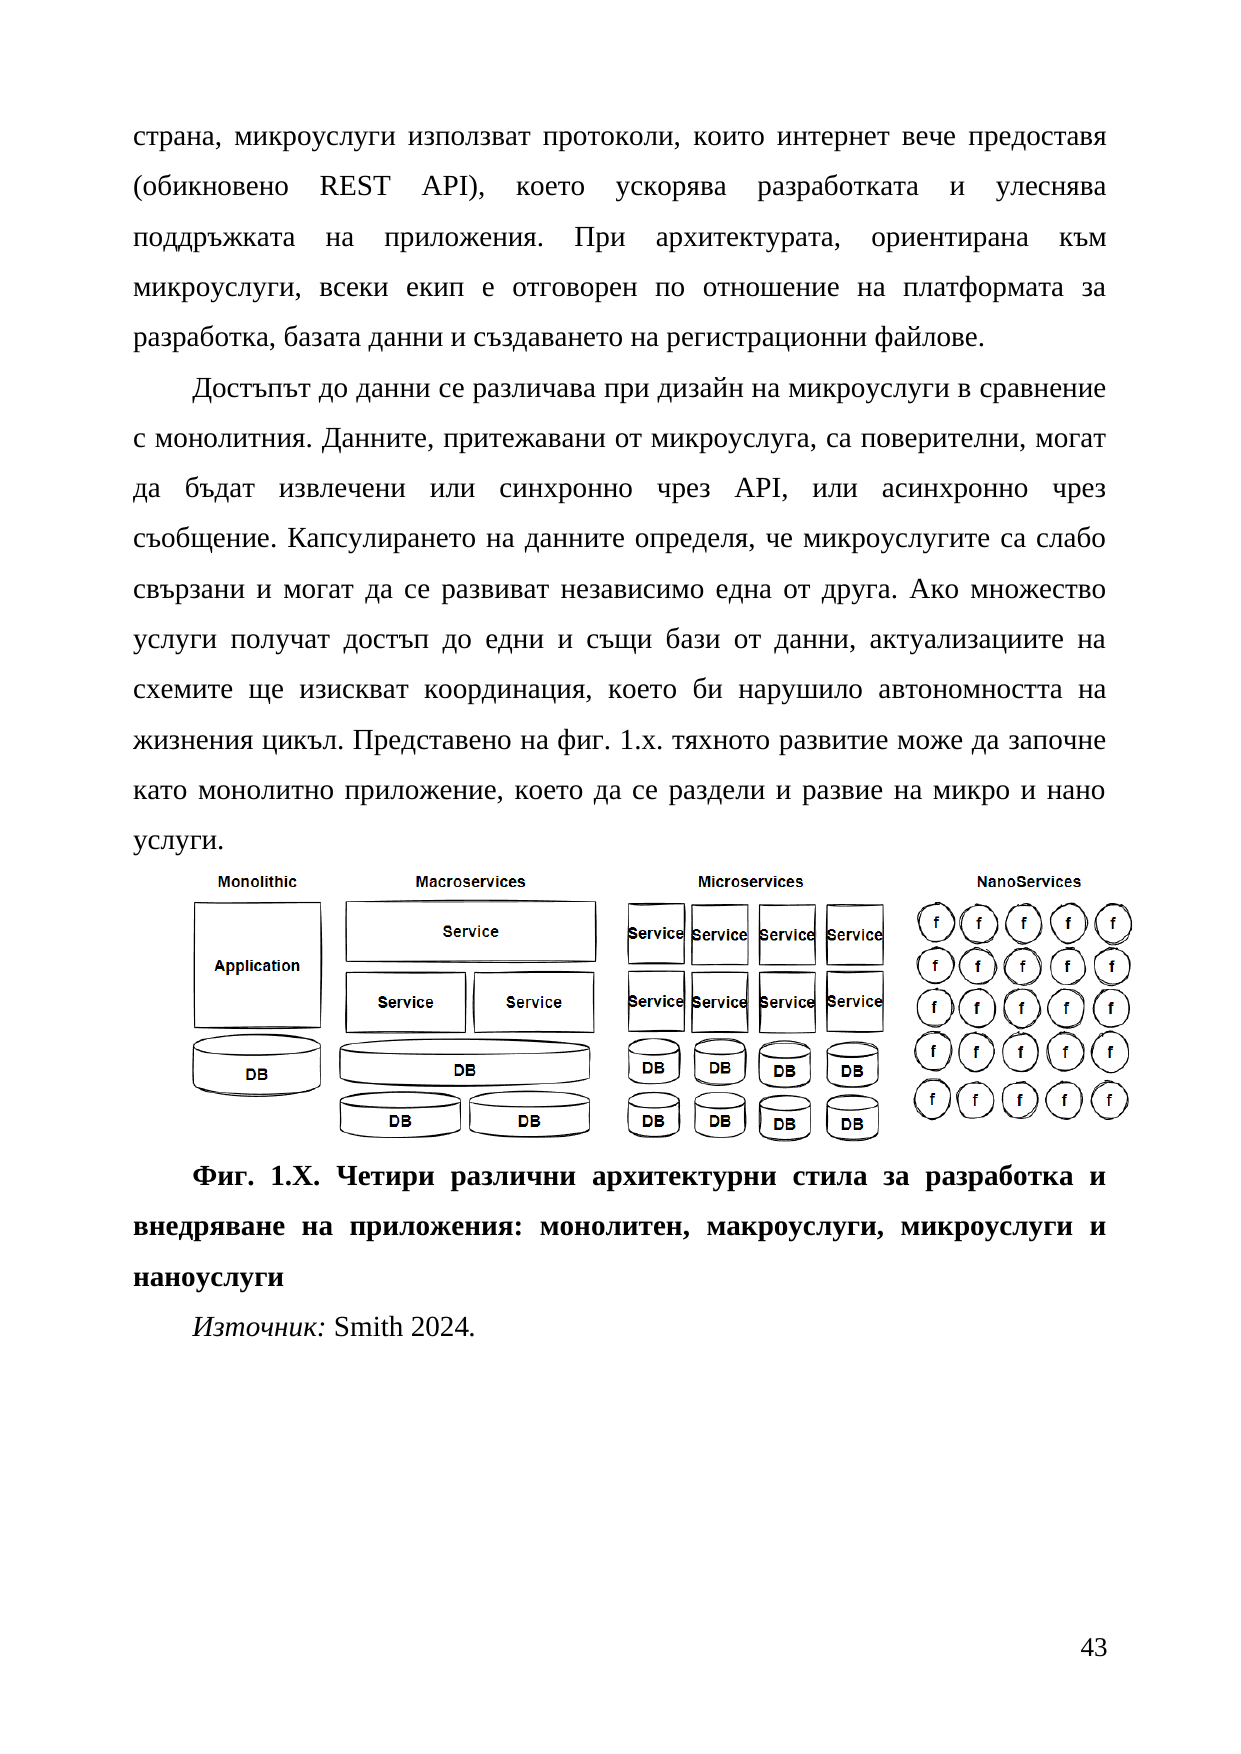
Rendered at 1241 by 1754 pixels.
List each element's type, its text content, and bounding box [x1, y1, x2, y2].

text Източник: Smith 2024. [133, 1309, 1107, 1343]
text Достъпът до данни се различава при дизайн на микроуслуги в сравнение с монолитния. Данните, притежавани от микроуслуга, са поверителни, могат да бъдат извлечени или синхронно чрез API, или асинхронно чрез съобщение. Капсулирането на данните определя, че микроуслугите са слабо свързани и могат да се развиват независимо една от друга. Ако множество услуги получат достъп до едни и същи бази от данни, актуализациите на схемите ще изискват координация, което би нарушило автономността на жизнения цикъл. Представено на фиг. 1.х. тяхното развитие може да започне като монолитно приложение, което да се раздели и развие на микро и нано услуги. [133, 370, 1107, 856]
text Фиг. 1.Х. Четири различни архитектурни стила за разработка и внедряване на приложения: монолитен, макроуслуги, микроуслуги и наноуслуги [133, 1158, 1107, 1292]
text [133, 118, 1107, 353]
picture [192, 872, 1133, 1142]
